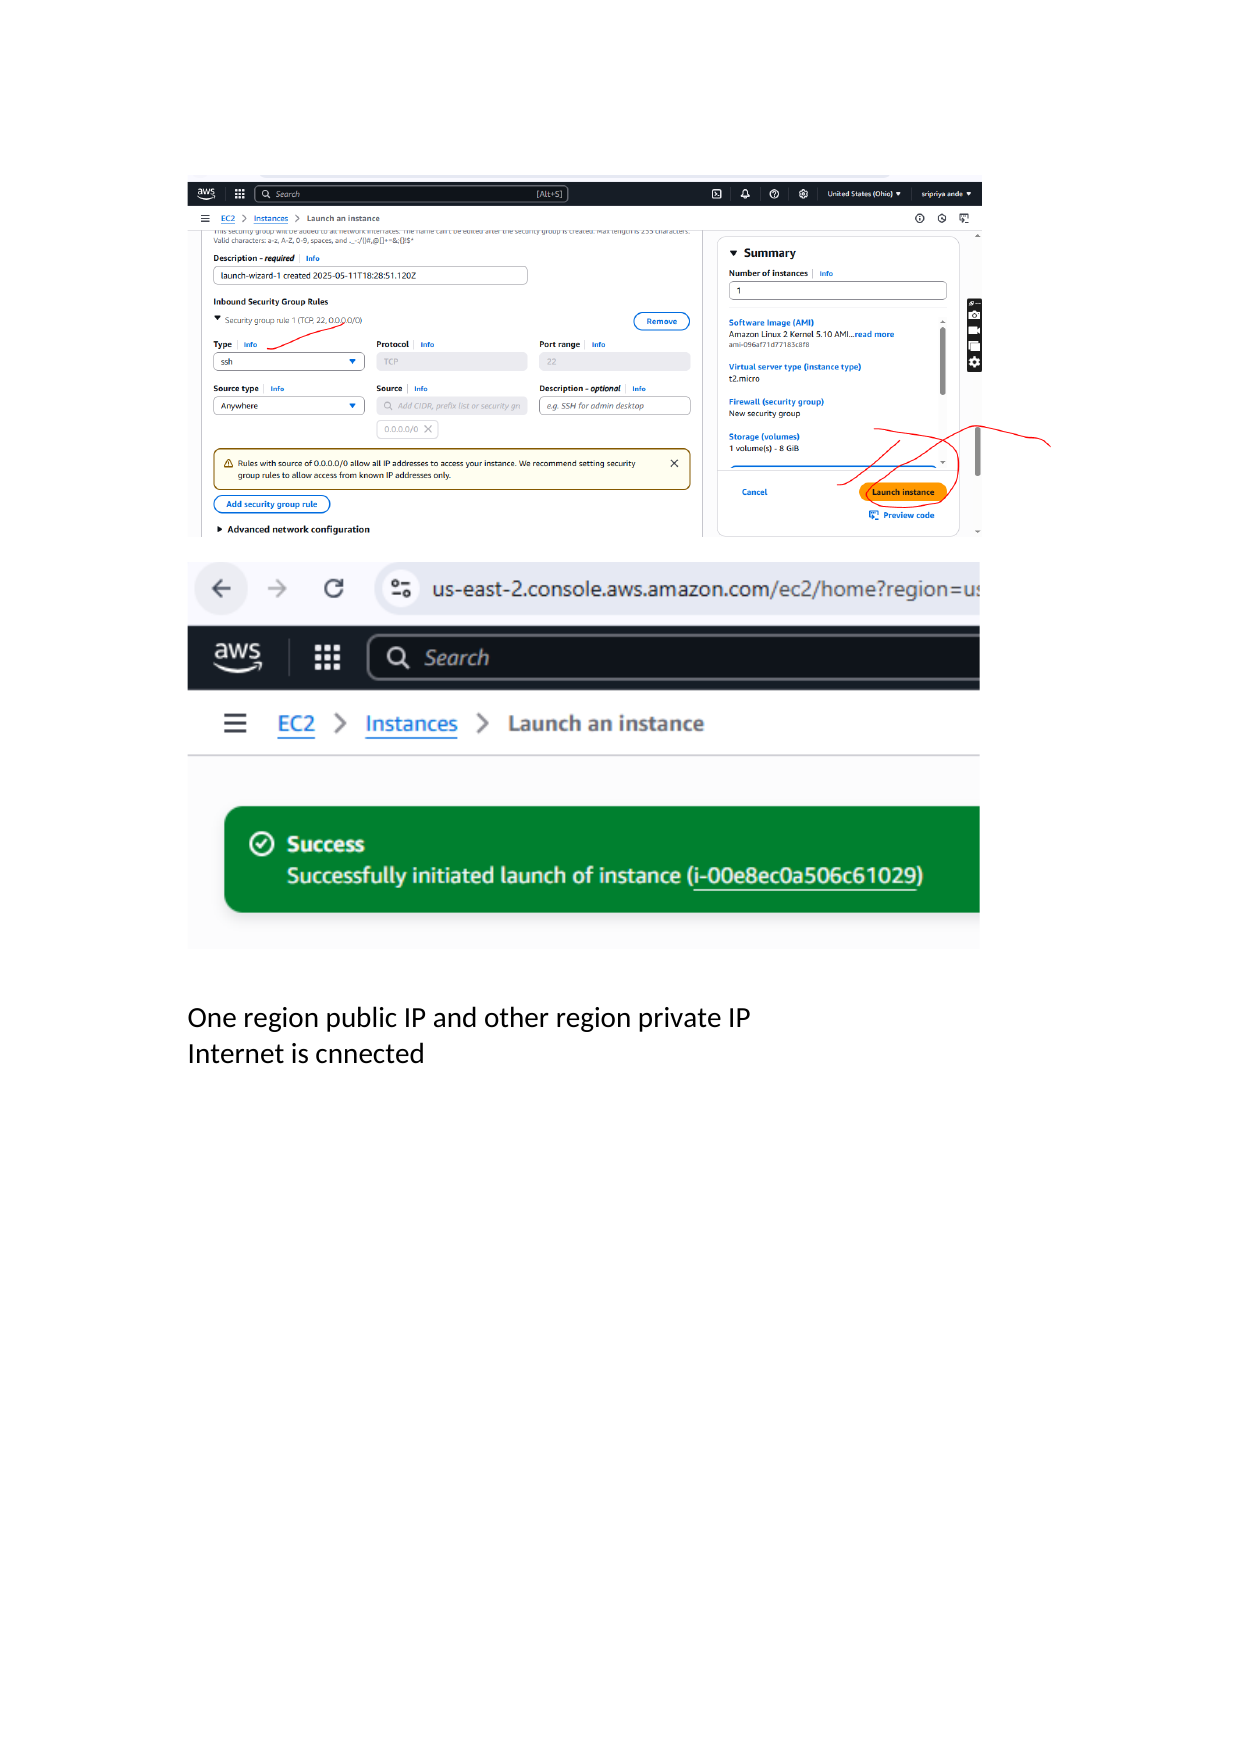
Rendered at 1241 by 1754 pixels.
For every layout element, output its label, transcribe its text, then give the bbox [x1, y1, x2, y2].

picture [187, 175, 1051, 537]
picture [187, 562, 980, 949]
list Internet is cnnected [187, 1035, 1053, 1070]
list One region public IP and other region private IP [187, 999, 1053, 1035]
